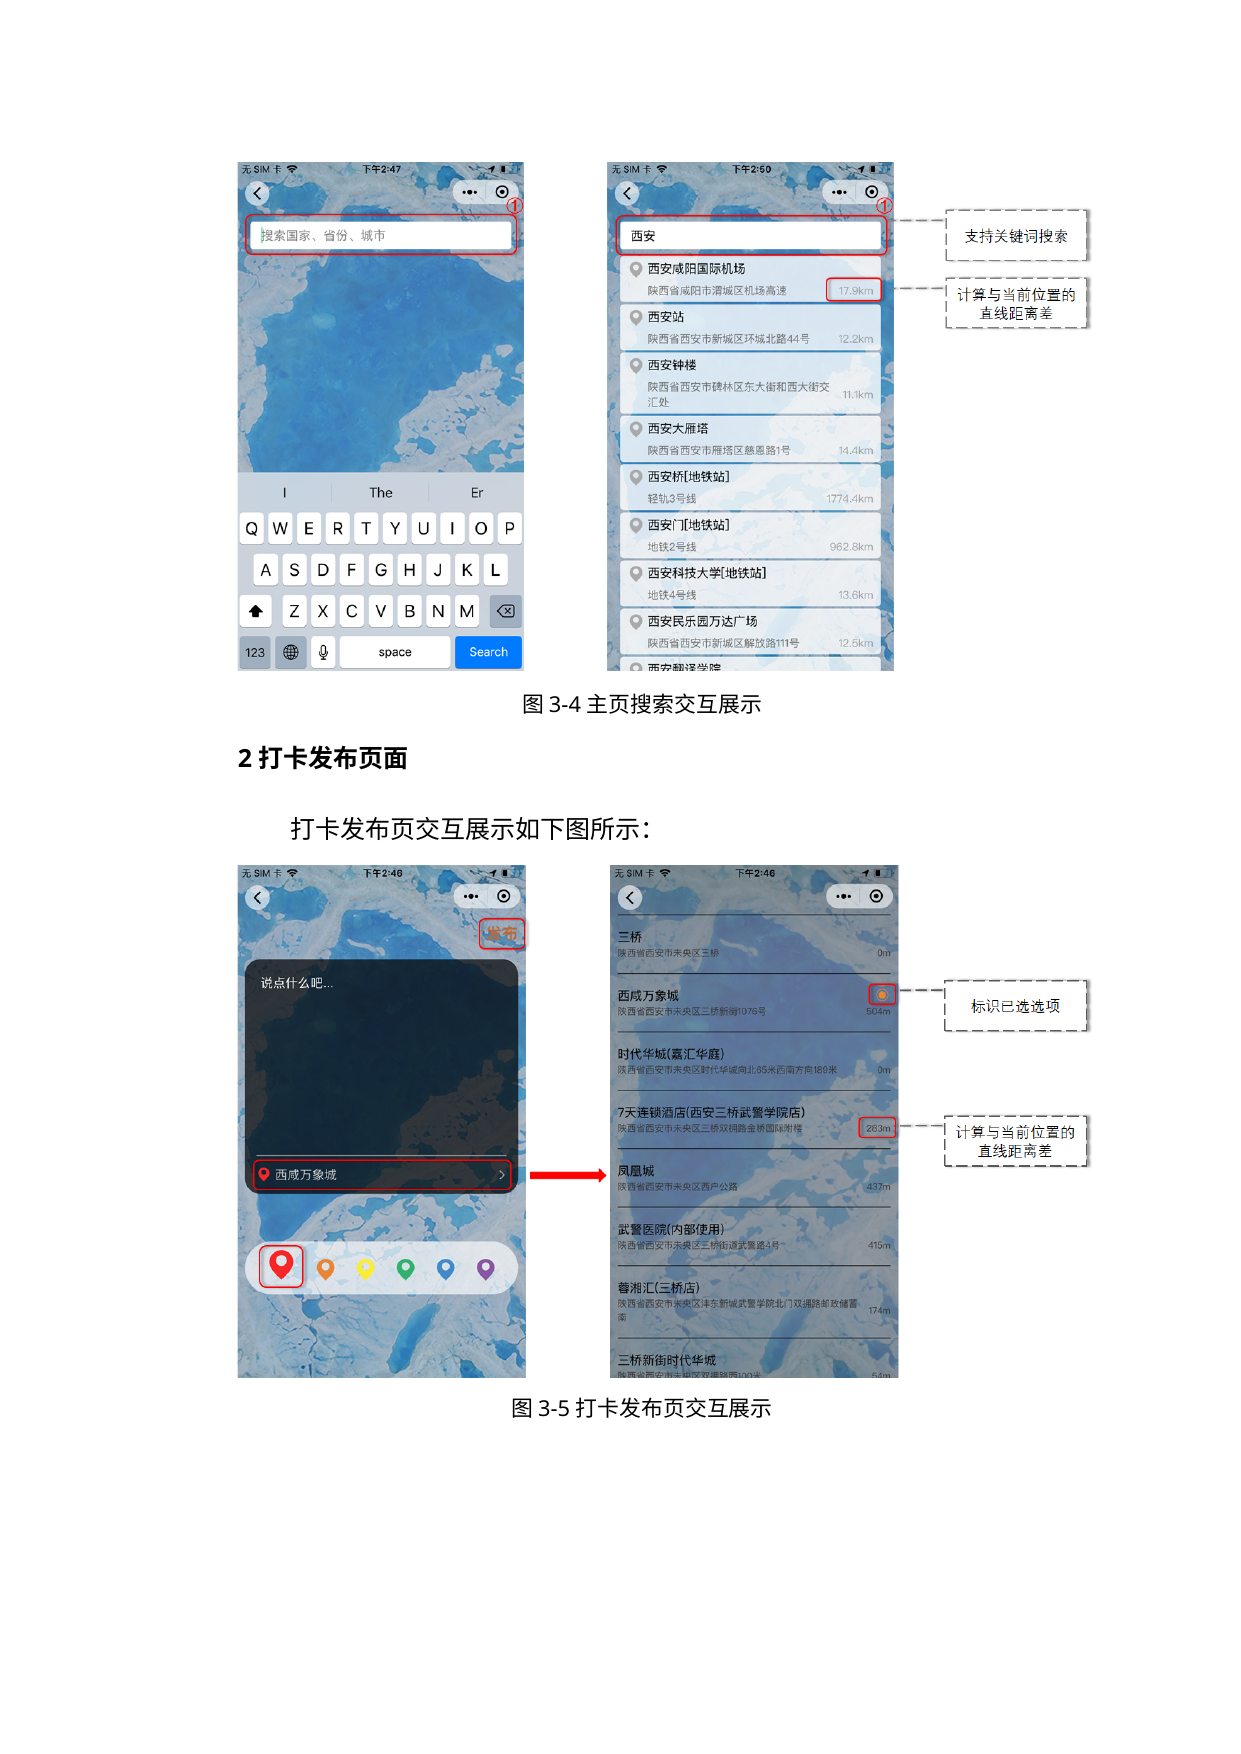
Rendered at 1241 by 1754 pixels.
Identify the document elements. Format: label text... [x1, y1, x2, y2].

text 图3-5 打卡发布页交互展示 [187, 1390, 1053, 1423]
picture [237, 865, 1094, 1378]
text 图3-4 主页搜索交互展示 [187, 687, 1053, 719]
text 2 打卡发布页面 [187, 724, 1053, 789]
text 打卡发布页交互展示如下图所示： [187, 795, 1053, 860]
picture [237, 162, 1094, 671]
